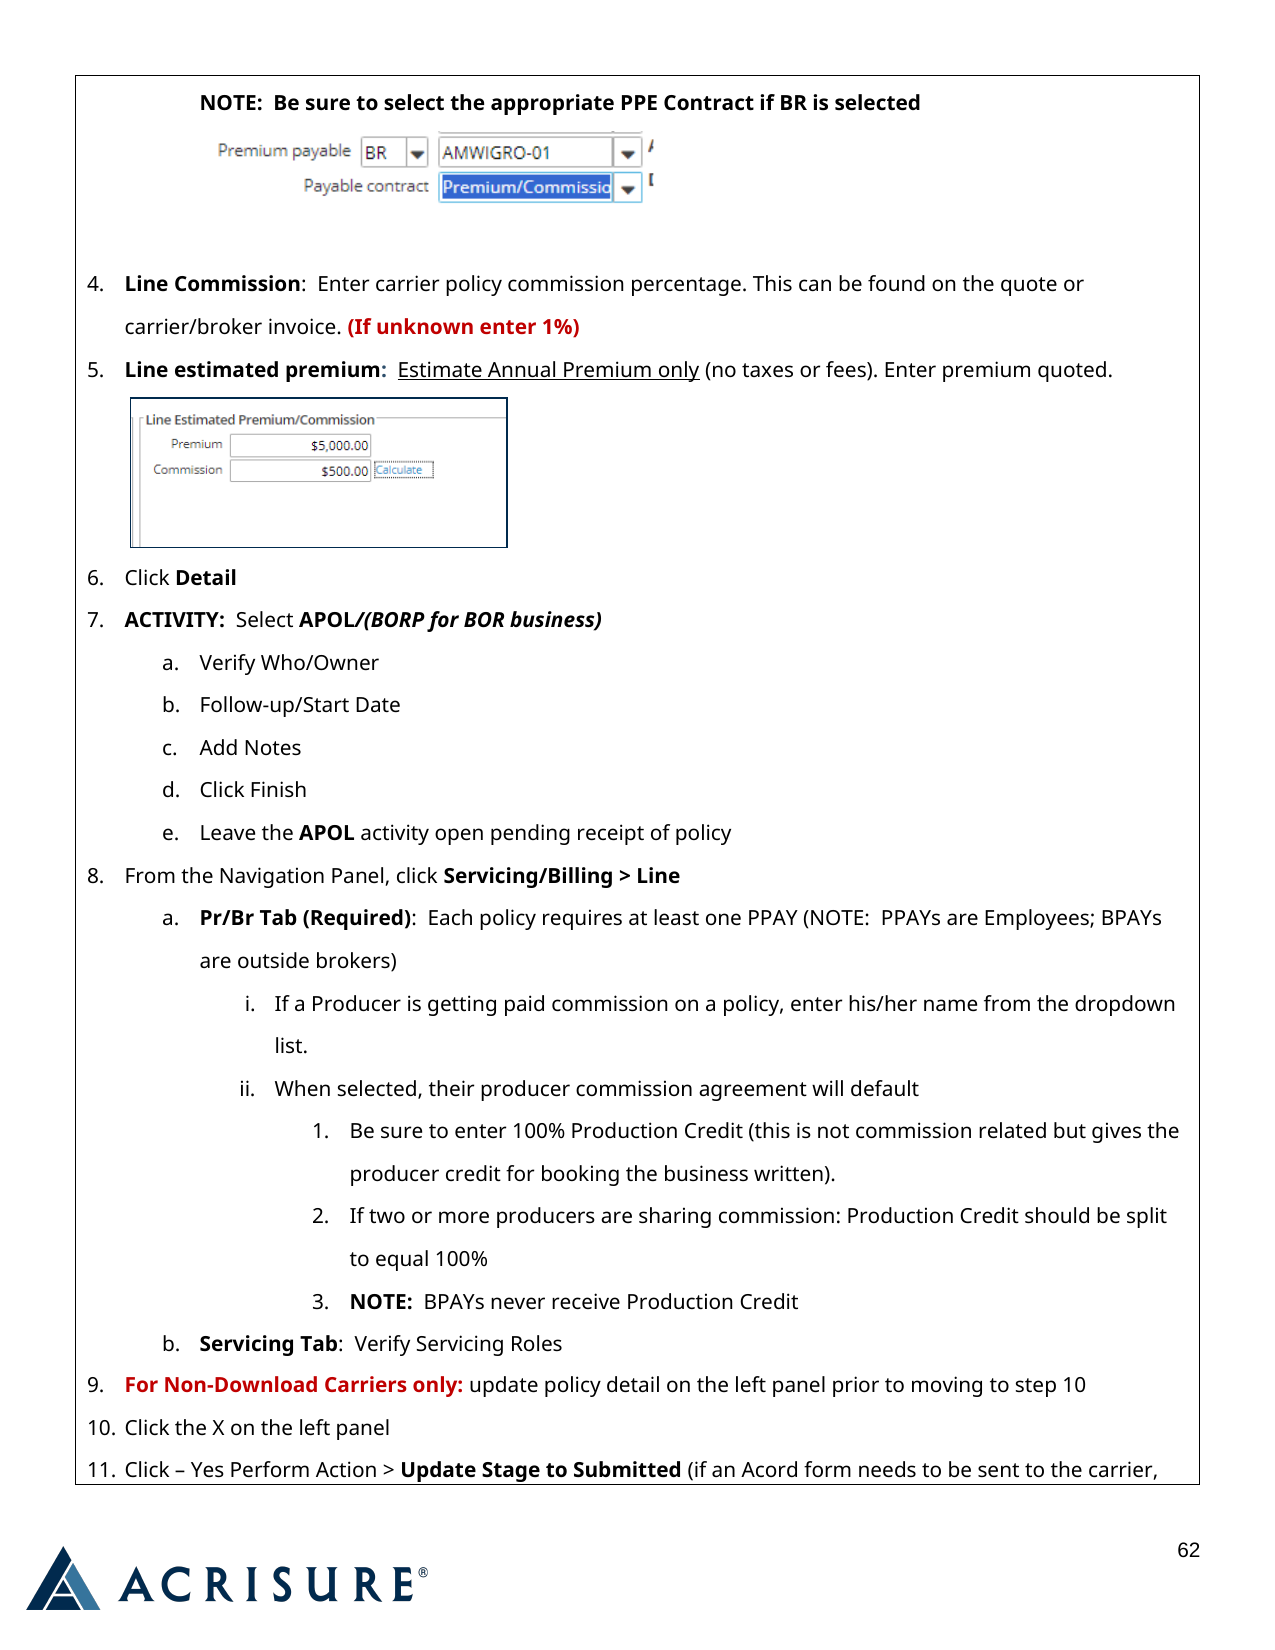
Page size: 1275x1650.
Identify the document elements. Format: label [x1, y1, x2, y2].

picture [26, 1546, 428, 1610]
picture [199, 131, 654, 213]
table_header [76, 76, 1199, 1484]
picture [131, 399, 506, 547]
